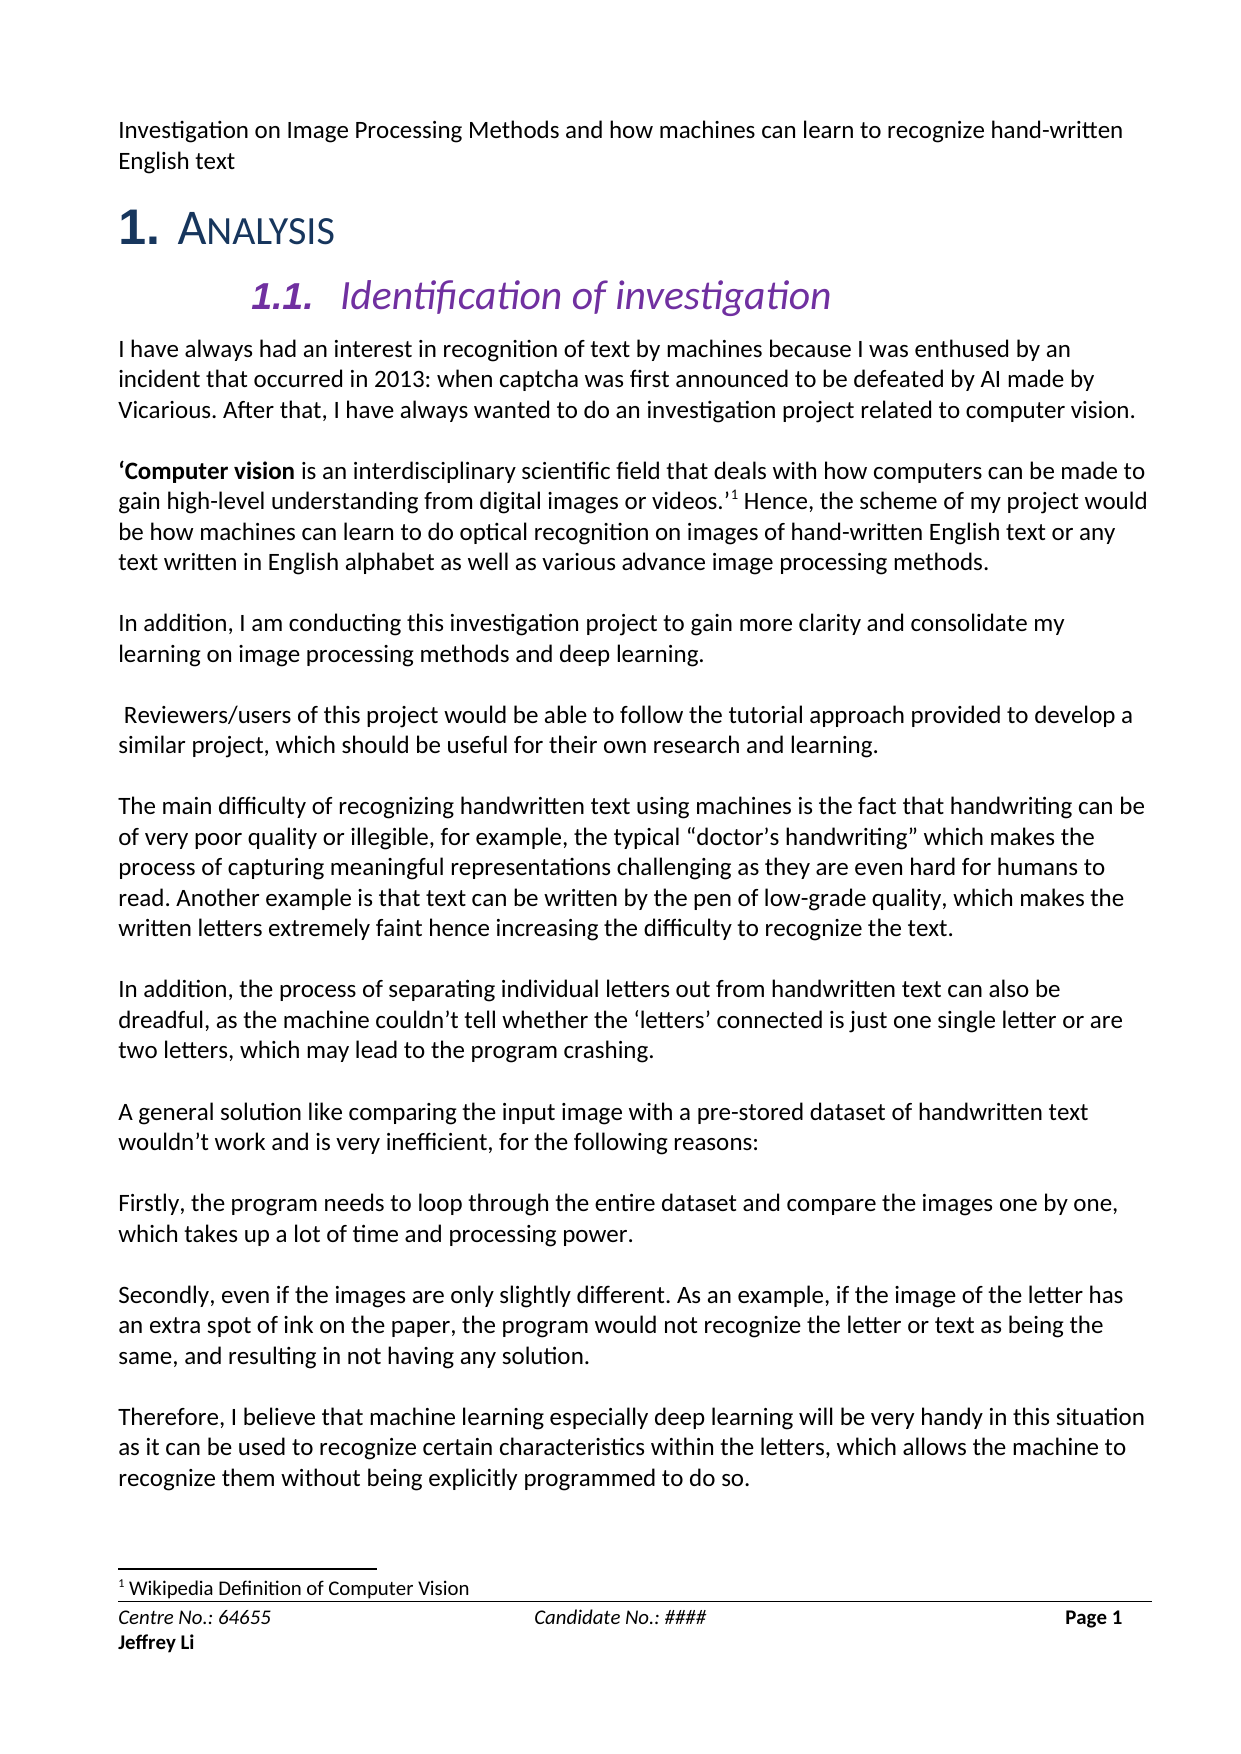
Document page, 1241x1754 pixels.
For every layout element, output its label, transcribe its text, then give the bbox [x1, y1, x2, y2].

text Secondly, even if the images are only slightly different. As an example, if the image of the letter has an extra spot of ink on the paper, the program would not recognize the letter or text as being the same, and resulting in not having any solution. [118, 1279, 1152, 1370]
text In addition, I am conducting this investigation project to gain more clarity and consolidate my learning on image processing methods and deep learning. [118, 607, 1152, 668]
subtitle Identification of investigation [251, 269, 1152, 320]
subtitle Analysis [118, 196, 1152, 257]
text A general solution like comparing the input image with a pre-stored dataset of handwritten text wouldn’t work and is very inefficient, for the following reasons: [118, 1096, 1152, 1157]
text The main difficulty of recognizing handwritten text using machines is the fact that handwriting can be of very poor quality or illegible, for example, the typical “doctor’s handwriting” which makes the process of capturing meaningful representations challenging as they are even hard for humans to read. Another example is that text can be written by the pen of low-grade quality, which makes the written letters extremely faint hence increasing the difficulty to recognize the text. [118, 791, 1152, 943]
text In addition, the process of separating individual letters out from handwritten text can also be dreadful, as the machine couldn’t tell whether the ‘letters’ connected is just one single letter or are two letters, which may lead to the program crashing. [118, 974, 1152, 1065]
text Firstly, the program needs to loop through the entire dataset and compare the images one by one, which takes up a lot of time and processing power. [118, 1187, 1152, 1248]
text ‘Computer vision is an interdisciplinary scientific field that deals with how computers can be made to gain high-level understanding from digital images or videos.’ Hence, the scheme of my project would be how machines can learn to do optical recognition on images of hand-written English text or any text written in English alphabet as well as various advance image processing methods. [118, 455, 1152, 577]
text Therefore, I believe that machine learning especially deep learning will be very handy in this situation as it can be used to recognize certain characteristics within the letters, which allows the machine to recognize them without being explicitly programmed to do so. [118, 1401, 1152, 1492]
text Reviewers/users of this project would be able to follow the tutorial approach provided to develop a similar project, which should be useful for their own research and learning. [118, 699, 1152, 760]
text I have always had an interest in recognition of text by machines because I was enthused by an incident that occurred in 2013: when captcha was first announced to be defeated by AI made by Vicarious. After that, I have always wanted to do an investigation project related to computer vision. [118, 333, 1152, 424]
